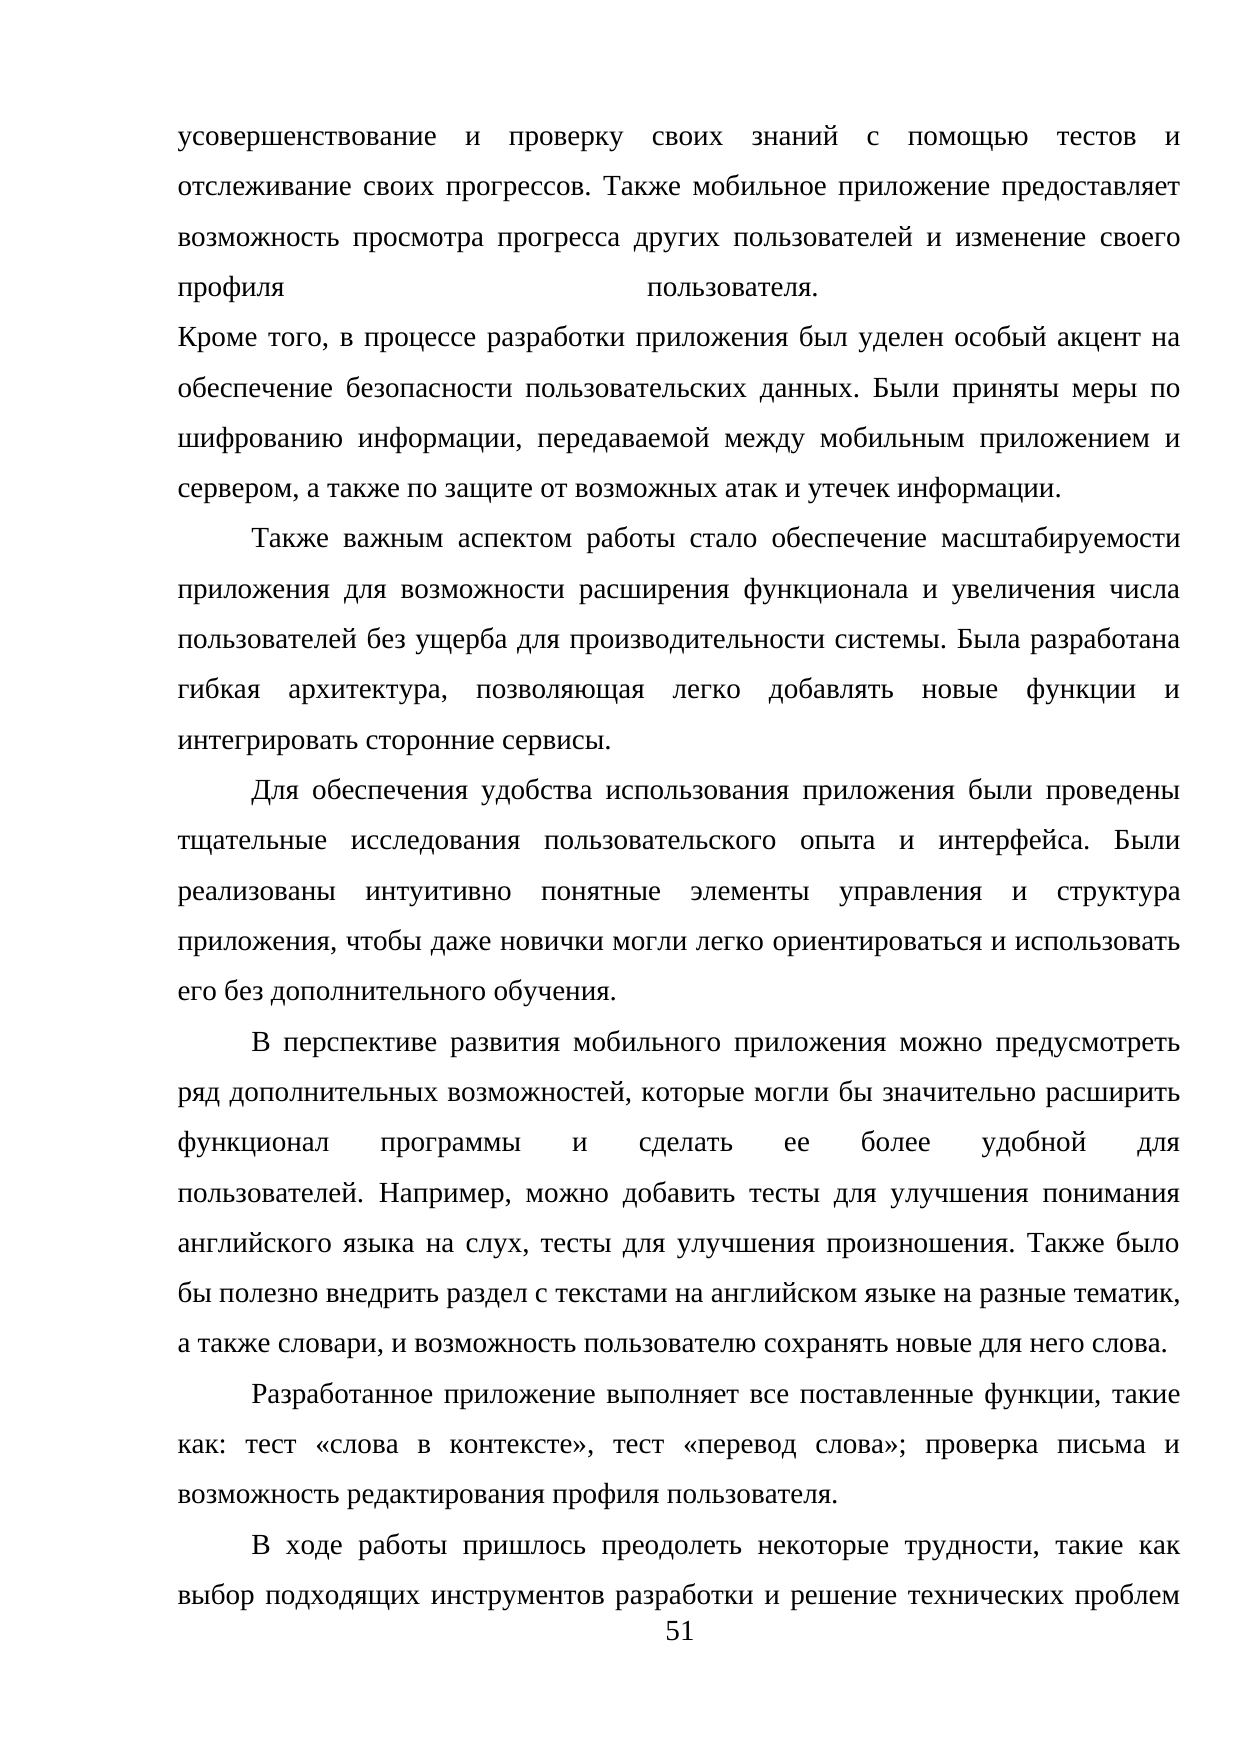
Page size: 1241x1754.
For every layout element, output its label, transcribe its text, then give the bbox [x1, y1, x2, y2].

text В перспективе развития мобильного приложения можно предусмотреть ряд дополнительных возможностей, которые могли бы значительно расширить функционал программы и сделать ее более удобной для пользователей. Например, можно добавить тесты для улучшения понимания английского языка на слух, тесты для улучшения произношения. Также было бы полезно внедрить раздел с текстами на английском языке на разные тематик, а также словари, и возможность пользователю сохранять новые для него слова. [177, 1024, 1181, 1359]
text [177, 118, 1181, 504]
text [177, 1527, 1181, 1611]
text Также важным аспектом работы стало обеспечение масштабируемости приложения для возможности расширения функционала и увеличения числа пользователей без ущерба для производительности системы. Была разработана гибкая архитектура, позволяющая легко добавлять новые функции и интегрировать сторонние сервисы. [177, 521, 1181, 755]
text Разработанное приложение выполняет все поставленные функции, такие как: тест «слова в контексте», тест «перевод слова»; проверка письма и возможность редактирования профиля пользователя. [177, 1376, 1181, 1510]
text Для обеспечения удобства использования приложения были проведены тщательные исследования пользовательского опыта и интерфейса. Были реализованы интуитивно понятные элементы управления и структура приложения, чтобы даже новички могли легко ориентироваться и использовать его без дополнительного обучения. [177, 772, 1181, 1007]
